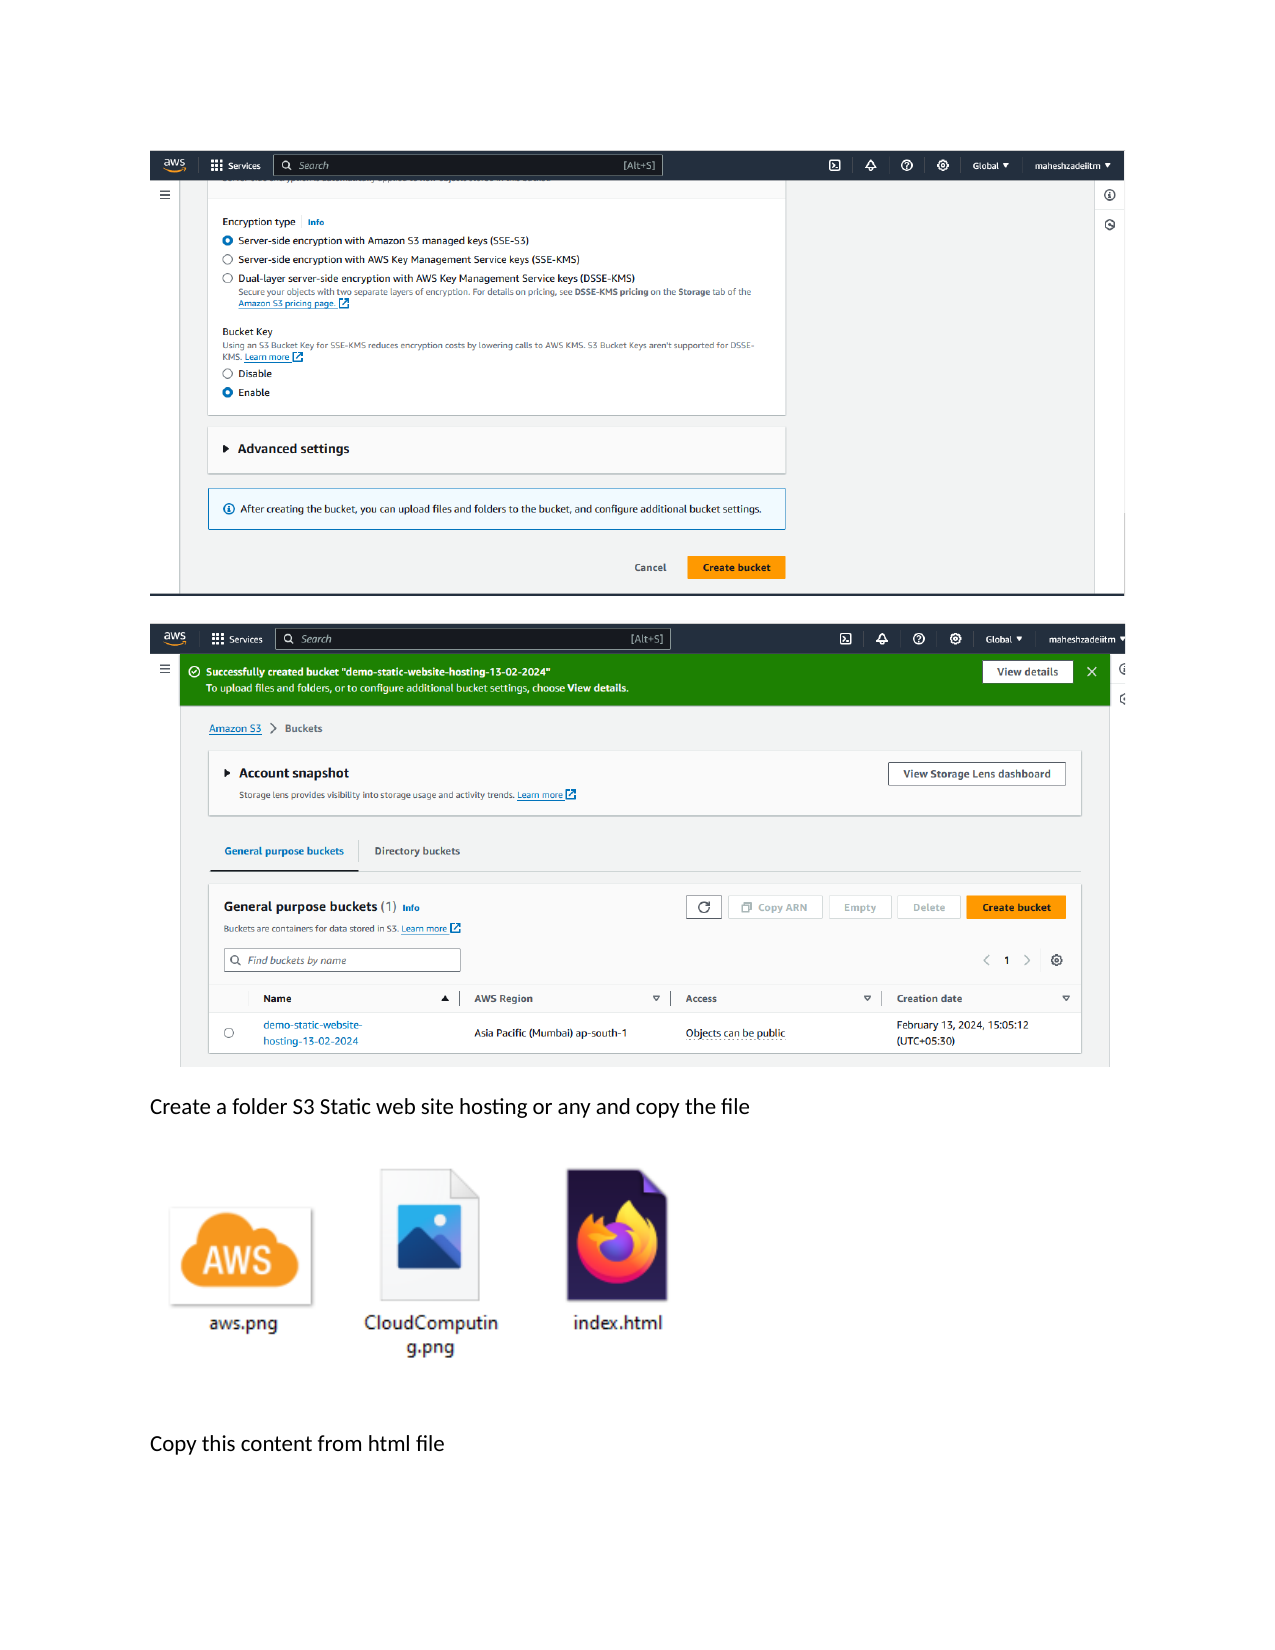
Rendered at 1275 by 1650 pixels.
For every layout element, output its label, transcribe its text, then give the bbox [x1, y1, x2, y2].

picture [150, 620, 1125, 1067]
text Copy this content from html file [150, 1429, 1125, 1457]
picture [150, 150, 1125, 596]
text Create a folder S3 Static web site hosting or any and copy the file [150, 1092, 1125, 1120]
picture [150, 1145, 780, 1405]
